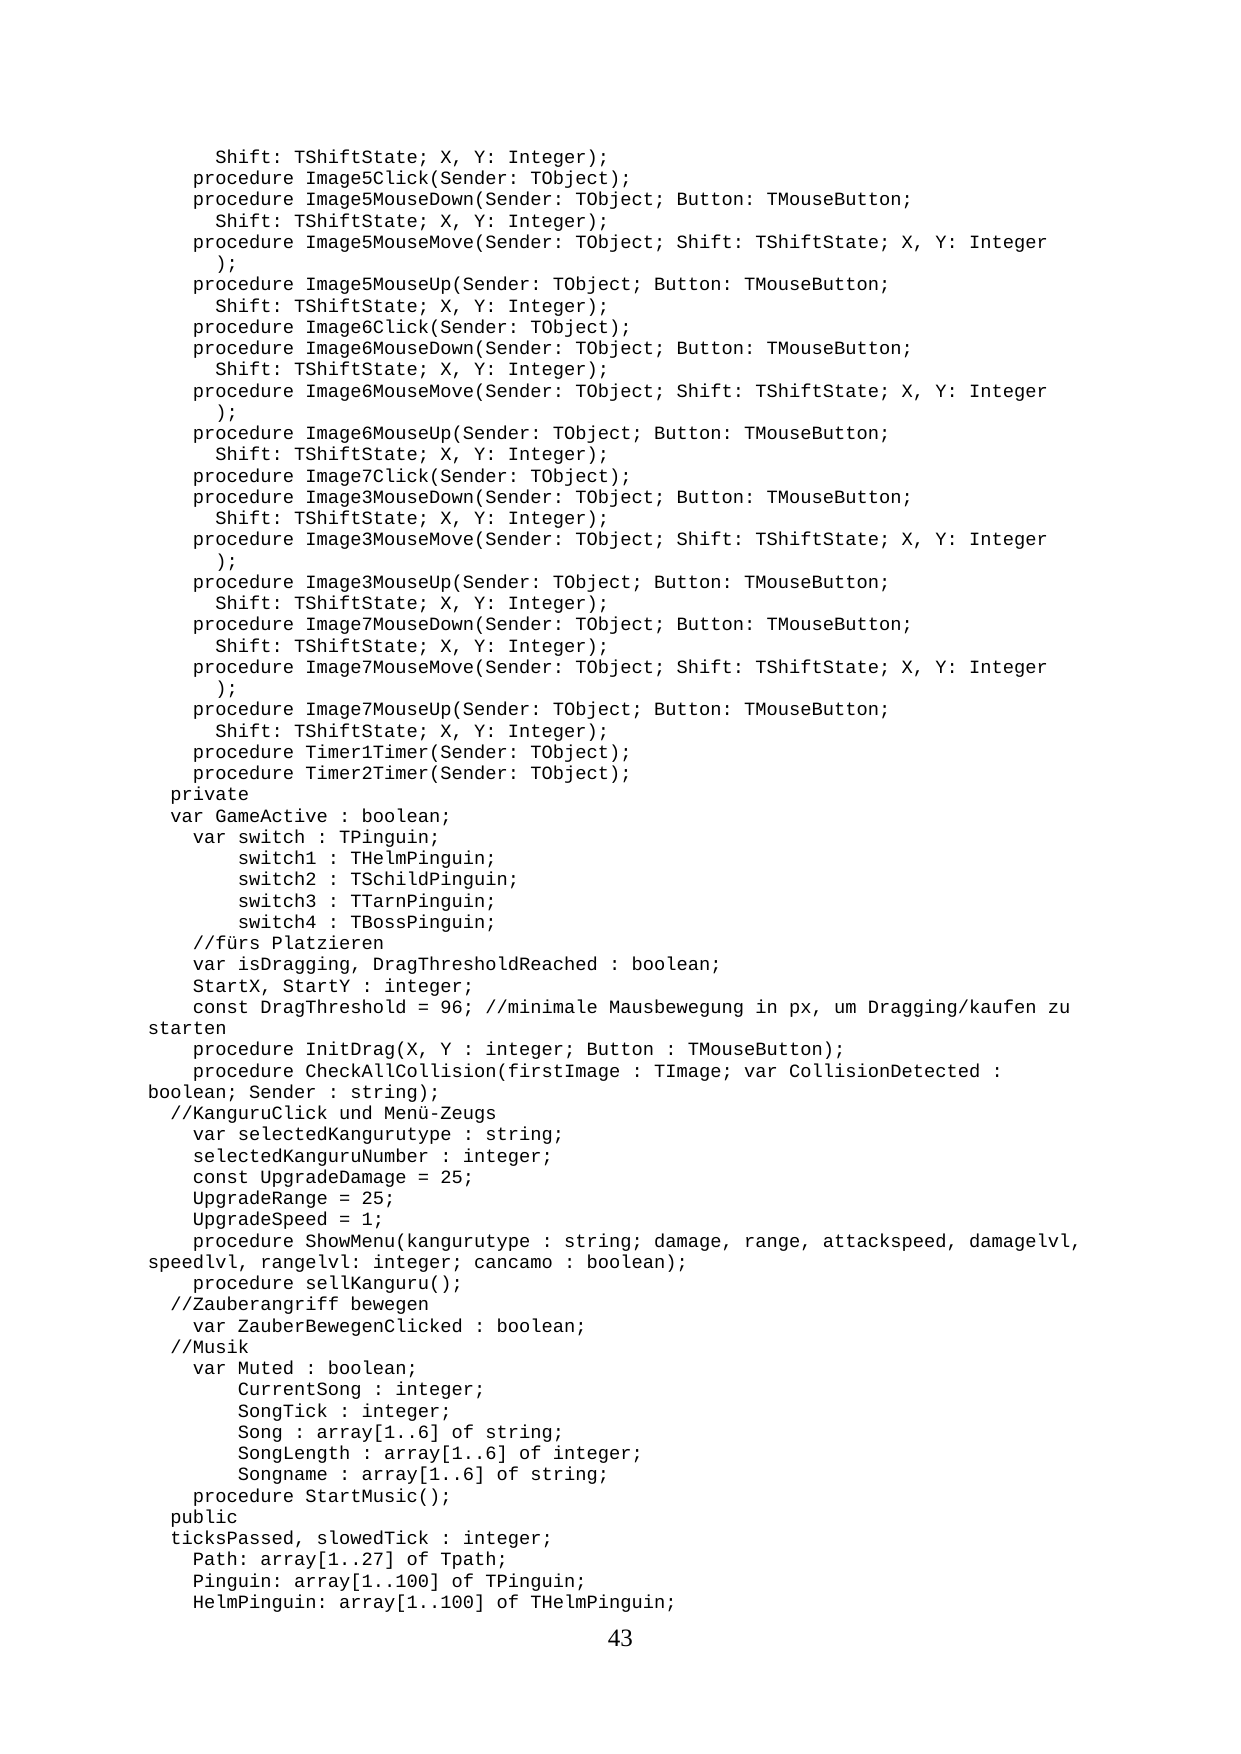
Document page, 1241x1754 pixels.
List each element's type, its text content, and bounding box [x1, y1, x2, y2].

text switch1 : THelmPinguin; [148, 849, 1093, 870]
text Shift: TShiftState; X, Y: Integer); [148, 636, 1093, 658]
text SongTick : integer; [148, 1401, 1093, 1423]
text procedure StartMusic(); [148, 1486, 1093, 1508]
text procedure Timer1Timer(Sender: TObject); [148, 743, 1093, 764]
text Shift: TShiftState; X, Y: Integer); [148, 211, 1093, 233]
text procedure Image6MouseDown(Sender: TObject; Button: TMouseButton; [148, 339, 1093, 360]
text procedure Image5Click(Sender: TObject); [148, 169, 1093, 190]
text var isDragging, DragThresholdReached : boolean; [148, 955, 1093, 976]
text procedure ShowMenu(kangurutype : string; damage, range, attackspeed, damagelvl, speedlvl, rangelvl: integer; cancamo : boolean); [148, 1231, 1093, 1274]
text procedure Image5MouseUp(Sender: TObject; Button: TMouseButton; [148, 275, 1093, 296]
text procedure Image7MouseDown(Sender: TObject; Button: TMouseButton; [148, 615, 1093, 636]
text procedure Image5MouseMove(Sender: TObject; Shift: TShiftState; X, Y: Integer [148, 233, 1093, 254]
text Path: array[1..27] of Tpath; [148, 1550, 1093, 1571]
text var selectedKangurutype : string; [148, 1125, 1093, 1146]
text const UpgradeDamage = 25; [148, 1168, 1093, 1189]
text //fürs Platzieren [148, 934, 1093, 955]
text procedure Image3MouseUp(Sender: TObject; Button: TMouseButton; [148, 573, 1093, 594]
text UpgradeSpeed = 1; [148, 1210, 1093, 1231]
text switch3 : TTarnPinguin; [148, 891, 1093, 913]
text Song : array[1..6] of string; [148, 1423, 1093, 1444]
text //Zauberangriff bewegen [148, 1295, 1093, 1316]
text Pinguin: array[1..100] of TPinguin; [148, 1571, 1093, 1593]
text procedure sellKanguru(); [148, 1274, 1093, 1295]
text procedure Image7Click(Sender: TObject); [148, 466, 1093, 488]
text switch4 : TBossPinguin; [148, 913, 1093, 934]
text ); [148, 679, 1093, 700]
text CurrentSong : integer; [148, 1380, 1093, 1401]
text Shift: TShiftState; X, Y: Integer); [148, 296, 1093, 318]
text Songname : array[1..6] of string; [148, 1465, 1093, 1486]
text //Musik [148, 1338, 1093, 1359]
text SongLength : array[1..6] of integer; [148, 1444, 1093, 1465]
text Shift: TShiftState; X, Y: Integer); [148, 360, 1093, 381]
text switch2 : TSchildPinguin; [148, 870, 1093, 891]
text selectedKanguruNumber : integer; [148, 1146, 1093, 1168]
text ); [148, 551, 1093, 573]
text ticksPassed, slowedTick : integer; [148, 1529, 1093, 1550]
text procedure Image3MouseDown(Sender: TObject; Button: TMouseButton; [148, 488, 1093, 509]
text procedure Image6MouseUp(Sender: TObject; Button: TMouseButton; [148, 424, 1093, 445]
text Shift: TShiftState; X, Y: Integer); [148, 509, 1093, 530]
text procedure Image5MouseDown(Sender: TObject; Button: TMouseButton; [148, 190, 1093, 211]
text Shift: TShiftState; X, Y: Integer); [148, 148, 1093, 169]
text private [148, 785, 1093, 806]
text var ZauberBewegenClicked : boolean; [148, 1316, 1093, 1338]
text var GameActive : boolean; [148, 806, 1093, 828]
text procedure Image7MouseMove(Sender: TObject; Shift: TShiftState; X, Y: Integer [148, 658, 1093, 679]
text var Muted : boolean; [148, 1359, 1093, 1380]
text UpgradeRange = 25; [148, 1189, 1093, 1210]
text procedure Image7MouseUp(Sender: TObject; Button: TMouseButton; [148, 700, 1093, 721]
text procedure CheckAllCollision(firstImage : TImage; var CollisionDetected : boolean; Sender : string); [148, 1061, 1093, 1104]
text //KanguruClick und Menü-Zeugs [148, 1104, 1093, 1125]
text StartX, StartY : integer; [148, 976, 1093, 998]
text Shift: TShiftState; X, Y: Integer); [148, 594, 1093, 615]
text procedure Timer2Timer(Sender: TObject); [148, 764, 1093, 785]
text procedure InitDrag(X, Y : integer; Button : TMouseButton); [148, 1040, 1093, 1061]
text Shift: TShiftState; X, Y: Integer); [148, 445, 1093, 466]
text ); [148, 403, 1093, 424]
text public [148, 1508, 1093, 1529]
text procedure Image6MouseMove(Sender: TObject; Shift: TShiftState; X, Y: Integer [148, 381, 1093, 403]
text Shift: TShiftState; X, Y: Integer); [148, 721, 1093, 743]
text procedure Image6Click(Sender: TObject); [148, 318, 1093, 339]
text var switch : TPinguin; [148, 828, 1093, 849]
text const DragThreshold = 96; //minimale Mausbewegung in px, um Dragging/kaufen zu starten [148, 998, 1093, 1040]
text HelmPinguin: array[1..100] of THelmPinguin; [148, 1593, 1093, 1614]
text ); [148, 254, 1093, 275]
text procedure Image3MouseMove(Sender: TObject; Shift: TShiftState; X, Y: Integer [148, 530, 1093, 551]
